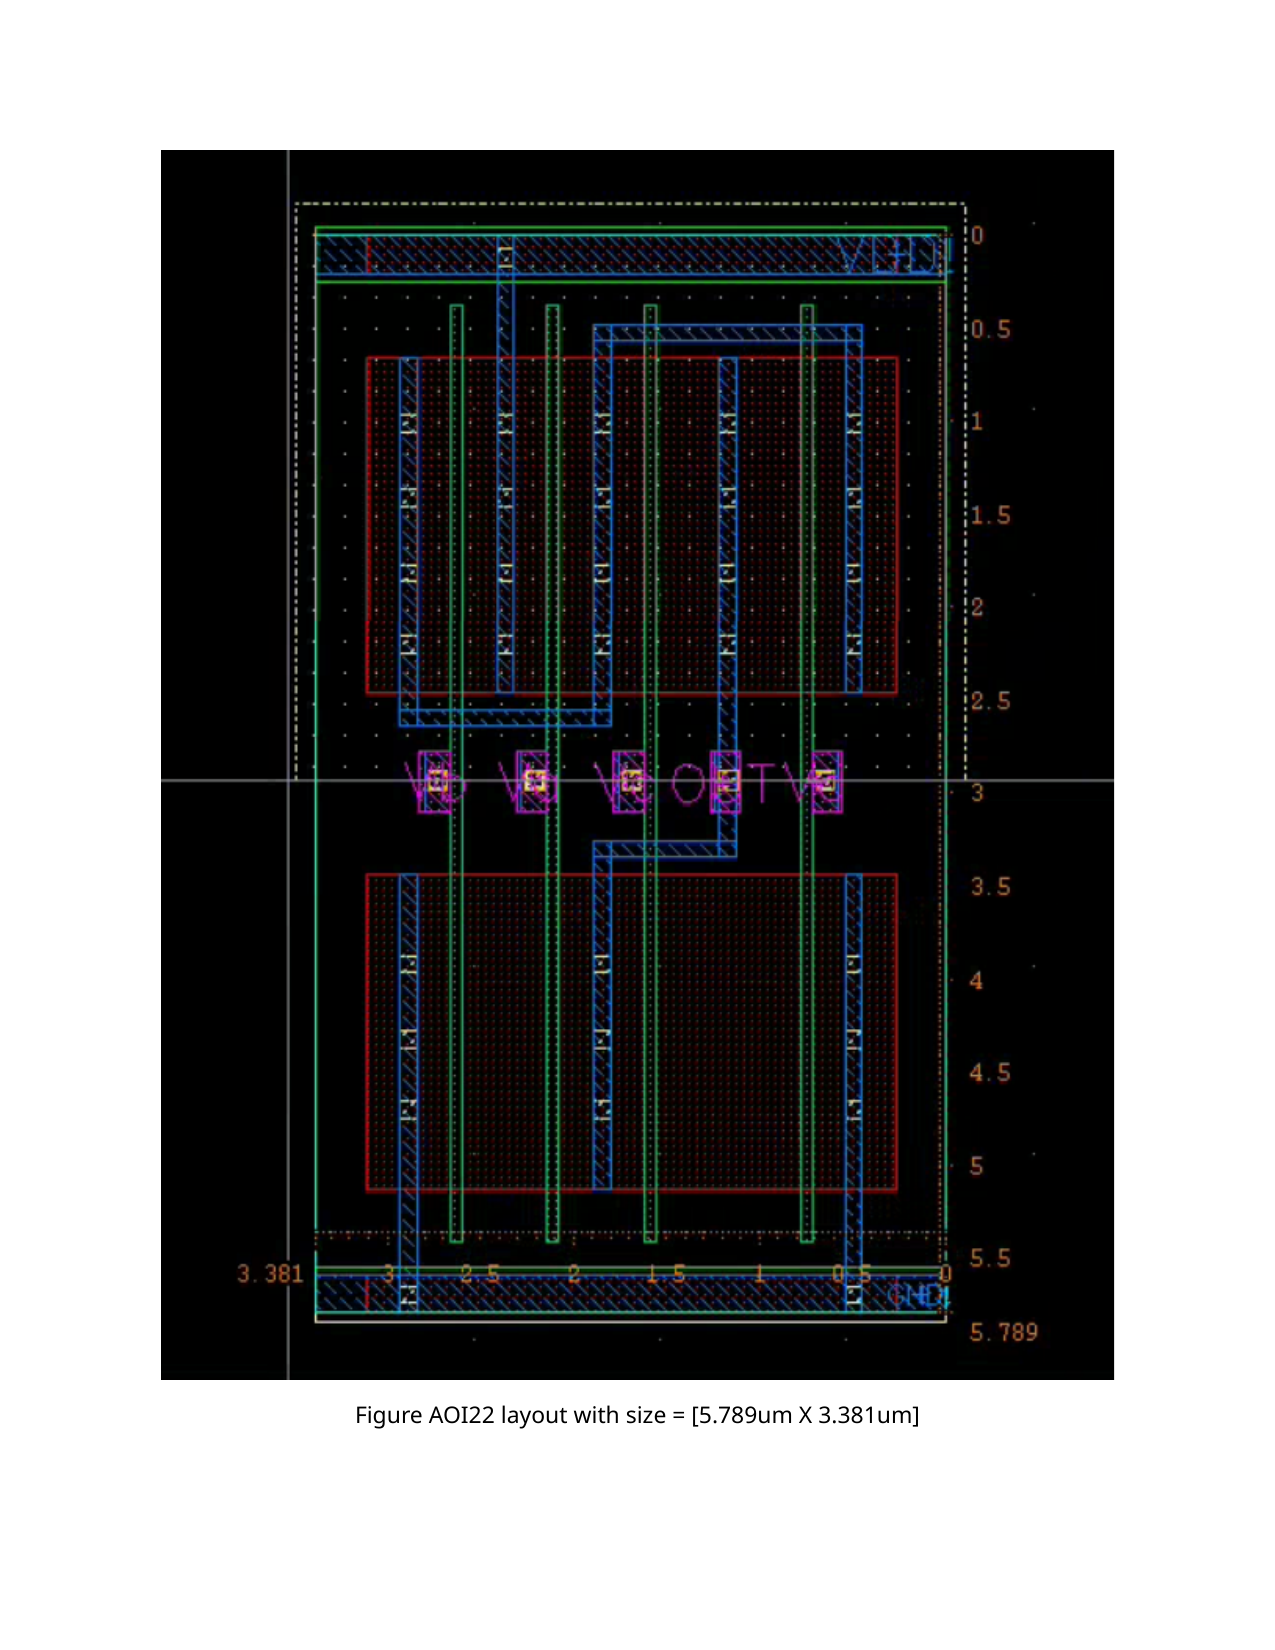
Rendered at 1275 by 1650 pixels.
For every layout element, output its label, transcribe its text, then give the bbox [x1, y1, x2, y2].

text Figure AOI22 layout with size = [5.789um X 3.381um] [150, 1399, 1125, 1430]
picture [161, 150, 1115, 1380]
